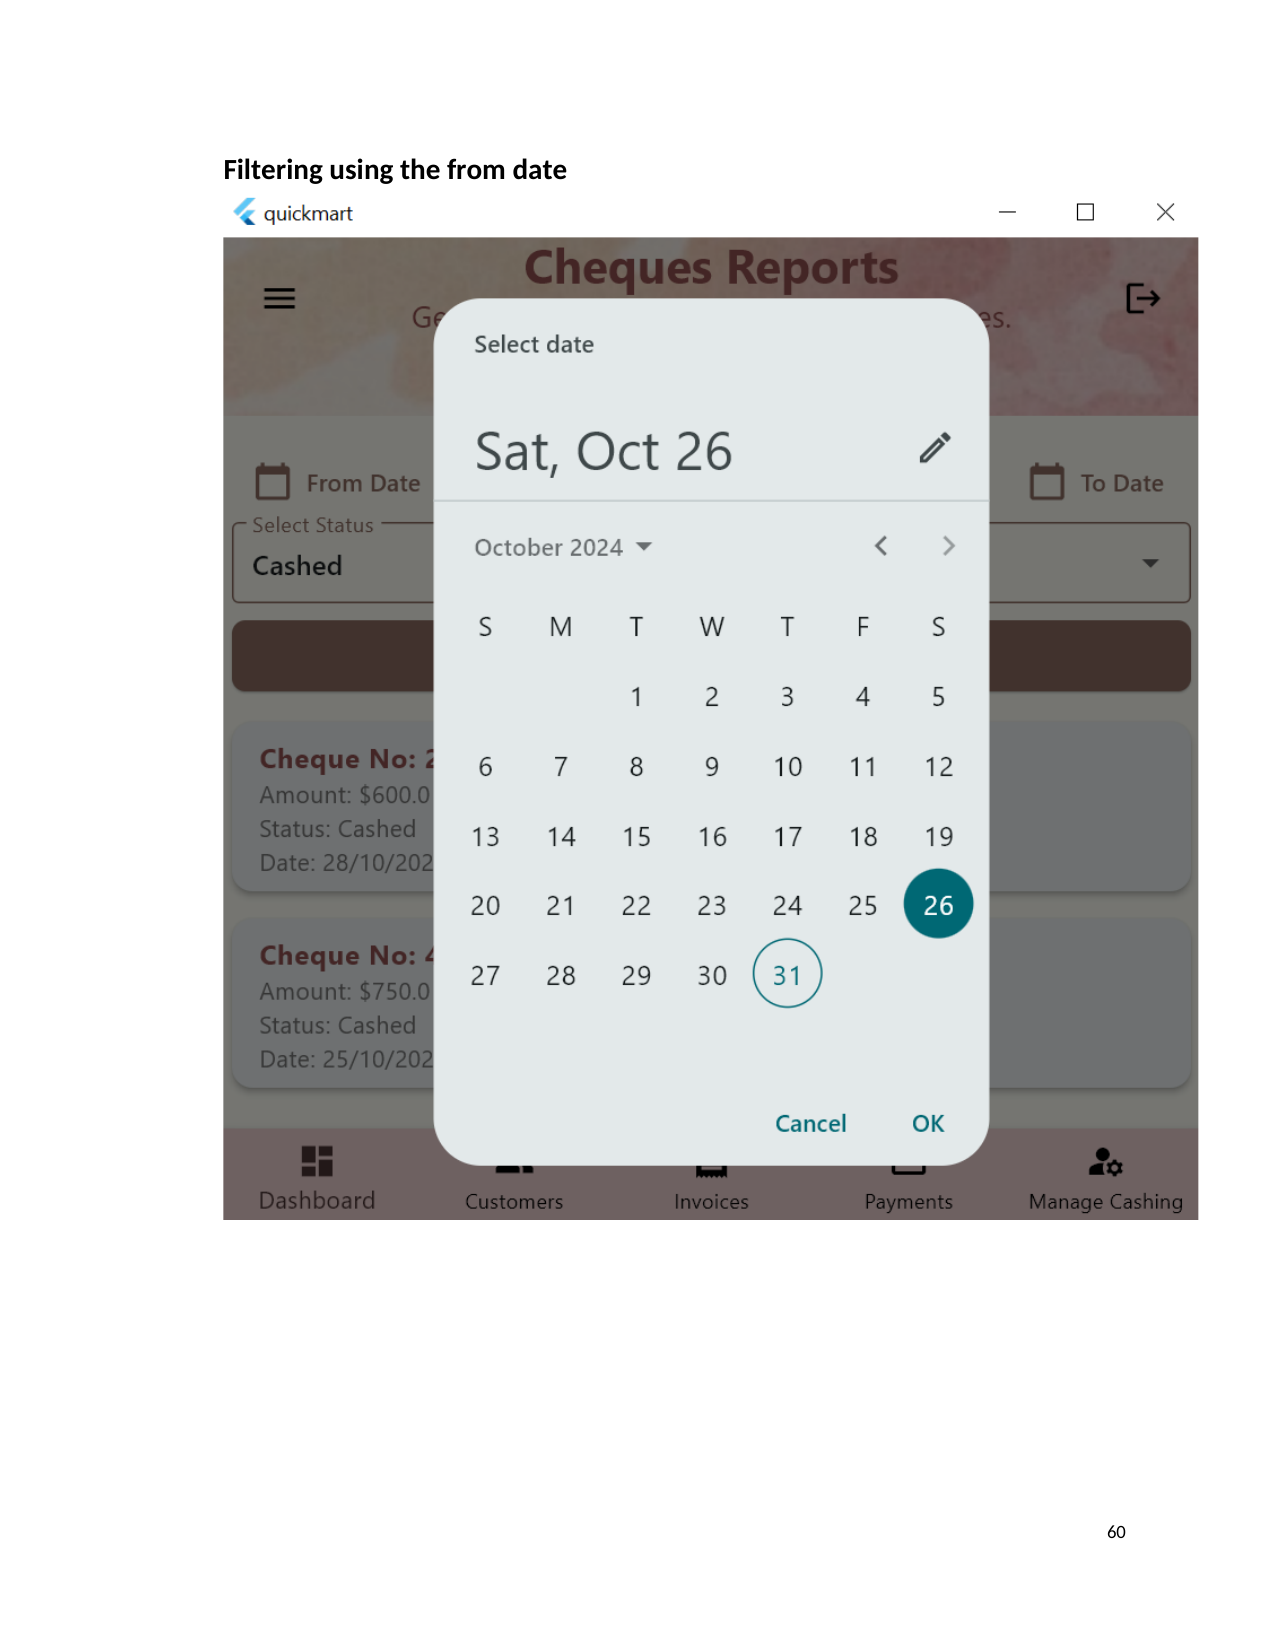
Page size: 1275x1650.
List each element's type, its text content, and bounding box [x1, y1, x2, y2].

list Filtering using the from date [223, 151, 1154, 190]
picture [223, 190, 1199, 1220]
